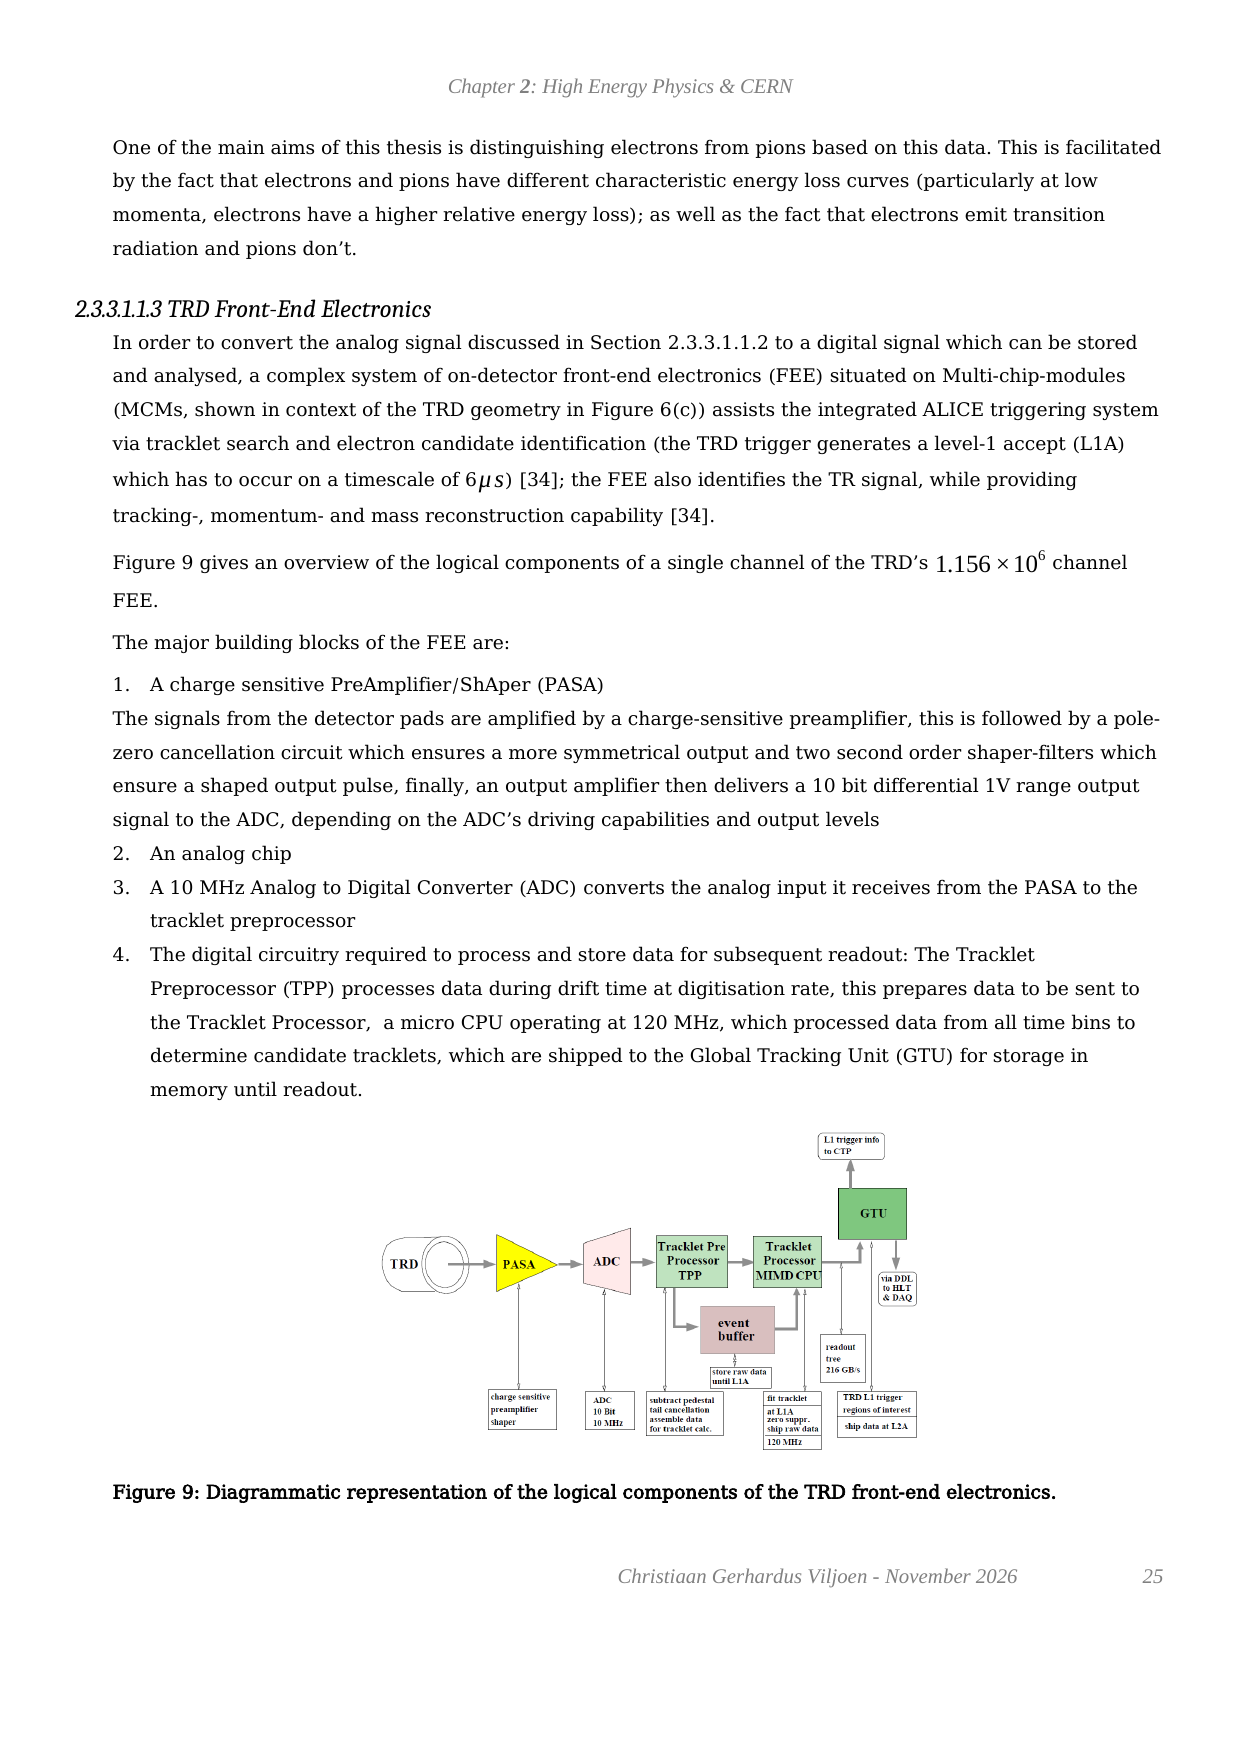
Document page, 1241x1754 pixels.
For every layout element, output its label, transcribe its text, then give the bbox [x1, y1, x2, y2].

list The signals from the detector pads are amplified by a charge-sensitive preamplifier, this is followed by a pole-zero cancellation circuit which ensures a more symmetrical output and two second order shaper-filters which ensure a shaped output pulse, finally, an output amplifier then delivers a 10 bit differential 1V range output signal to the ADC, depending on the ADC’s driving capabilities and output levels [112, 707, 1165, 830]
text Figure 9: Diagrammatic representation of the logical components of the TRD front-end electronics. [112, 1480, 1165, 1502]
list The digital circuitry required to process and store data for subsequent readout: The Tracklet Preprocessor (TPP) processes data during drift time at digitisation rate, this prepares data to be sent to the Tracklet Processor, a micro CPU operating at 120 MHz, which processed data from all time bins to determine candidate tracklets, which are shipped to the Global Tracking Unit (GTU) for storage in memory until readout. [112, 943, 1165, 1100]
list A charge sensitive PreAmplifier/ShAper (PASA) [112, 673, 1165, 695]
text The major building blocks of the FEE are: [112, 631, 1165, 653]
list An analog chip [112, 842, 1165, 864]
subtitle TRD Front-End Electronics [75, 295, 1165, 324]
text In order to convert the analog signal discussed in Section 2.3.3.1.1.2 to a digital signal which can be stored and analysed, a complex system of on-detector front-end electronics (FEE) situated on Multi-chip-modules (MCMs, shown in context of the TRD geometry in Figure 6(c)) assists the integrated ALICE triggering system via tracklet search and electron candidate identification (the TRD trigger generates a level-1 accept (L1A) which has to occur on a timescale of 6) ; the FEE also identifies the TR signal, while providing tracking-, momentum- and mass reconstruction capability . [112, 330, 1165, 527]
list A 10 MHz Analog to Digital Converter (ADC) converts the analog input it receives from the PASA to the tracklet preprocessor [112, 875, 1165, 932]
text Figure 9 gives an overview of the logical components of a single channel of the TRD’s channel FEE. [112, 546, 1165, 611]
picture [347, 1120, 931, 1461]
text One of the main aims of this thesis is distinguishing electrons from pions based on this data. This is facilitated by the fact that electrons and pions have different characteristic energy loss curves (particularly at low momenta, electrons have a higher relative energy loss); as well as the fact that electrons emit transition radiation and pions don’t. [112, 135, 1165, 259]
